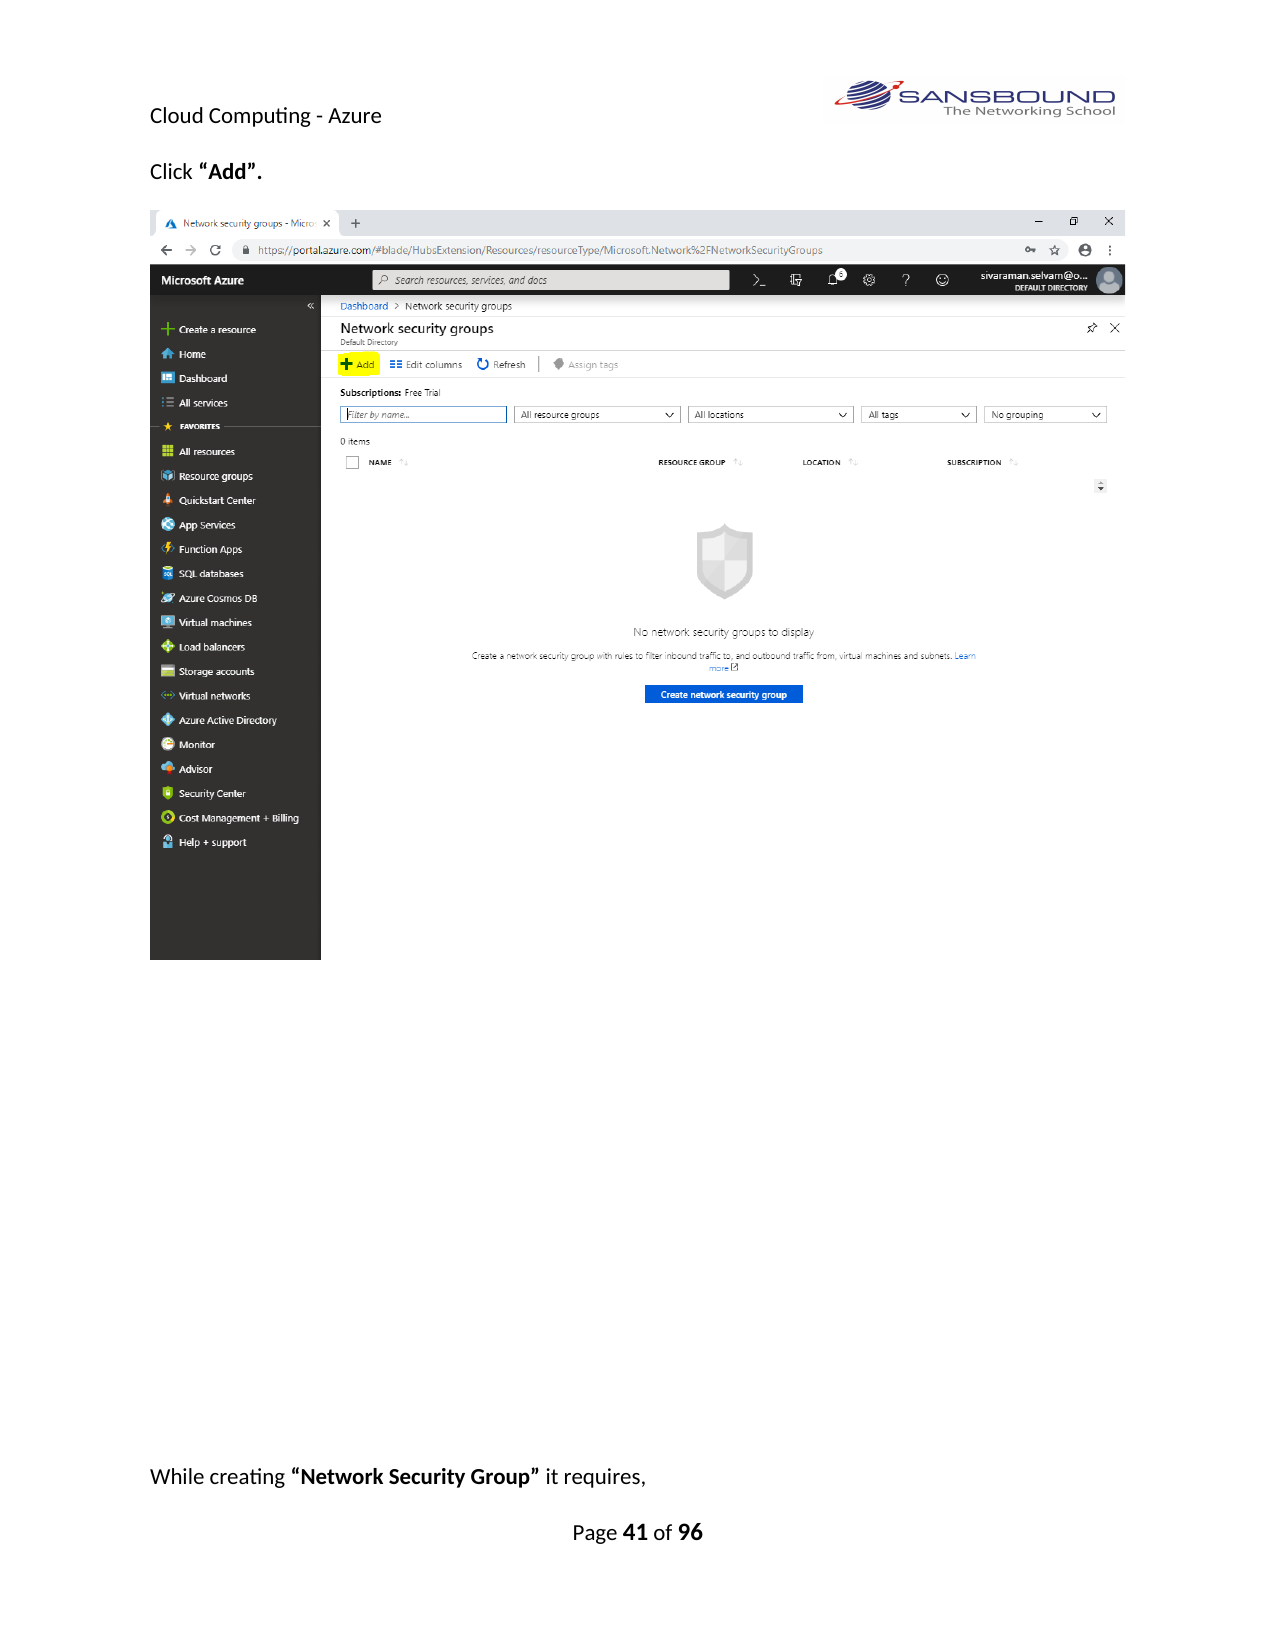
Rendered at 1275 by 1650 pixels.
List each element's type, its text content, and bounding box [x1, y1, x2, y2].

text Click “Add”. [150, 157, 1125, 185]
text While creating “Network Security Group” it requires, [150, 1462, 1125, 1490]
picture [823, 75, 1125, 124]
picture [150, 210, 1125, 960]
